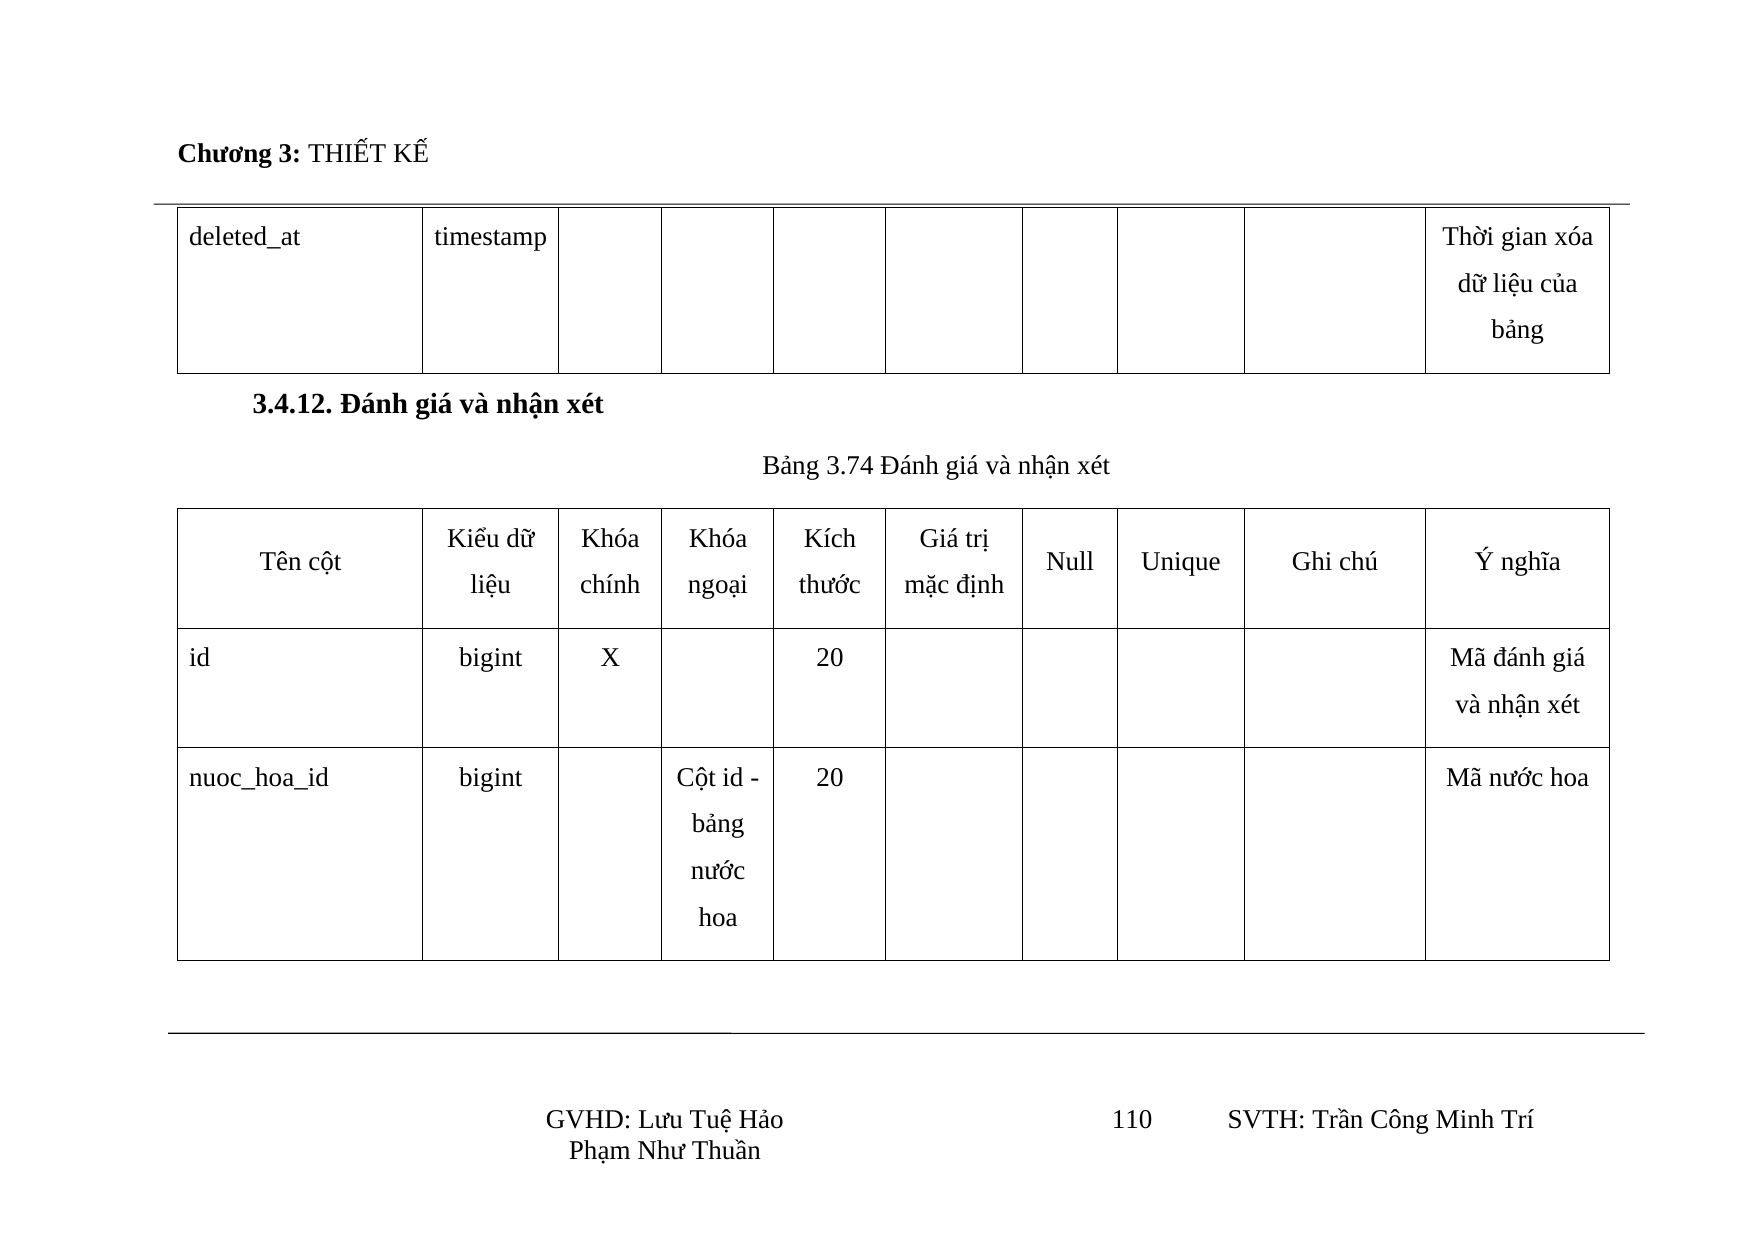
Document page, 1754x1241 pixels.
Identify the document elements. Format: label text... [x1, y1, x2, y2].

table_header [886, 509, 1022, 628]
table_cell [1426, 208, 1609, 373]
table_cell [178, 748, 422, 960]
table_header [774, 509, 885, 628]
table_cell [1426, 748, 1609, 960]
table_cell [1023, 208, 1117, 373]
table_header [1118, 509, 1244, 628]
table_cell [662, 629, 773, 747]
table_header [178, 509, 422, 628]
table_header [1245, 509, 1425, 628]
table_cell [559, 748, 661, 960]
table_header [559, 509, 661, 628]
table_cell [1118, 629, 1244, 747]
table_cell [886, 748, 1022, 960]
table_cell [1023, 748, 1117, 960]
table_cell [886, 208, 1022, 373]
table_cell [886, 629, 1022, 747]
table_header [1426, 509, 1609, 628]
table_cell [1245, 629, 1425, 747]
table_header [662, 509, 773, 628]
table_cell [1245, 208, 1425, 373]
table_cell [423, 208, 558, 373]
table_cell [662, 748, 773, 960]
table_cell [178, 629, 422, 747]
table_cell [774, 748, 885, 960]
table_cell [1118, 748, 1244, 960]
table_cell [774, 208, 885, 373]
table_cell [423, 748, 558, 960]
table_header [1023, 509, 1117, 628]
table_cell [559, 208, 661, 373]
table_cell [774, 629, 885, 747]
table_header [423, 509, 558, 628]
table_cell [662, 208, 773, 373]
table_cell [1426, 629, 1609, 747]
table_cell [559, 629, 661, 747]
subtitle Đánh giá và nhận xét [252, 386, 1636, 420]
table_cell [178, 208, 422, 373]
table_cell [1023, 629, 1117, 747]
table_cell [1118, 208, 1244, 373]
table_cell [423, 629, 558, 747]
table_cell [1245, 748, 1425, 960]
